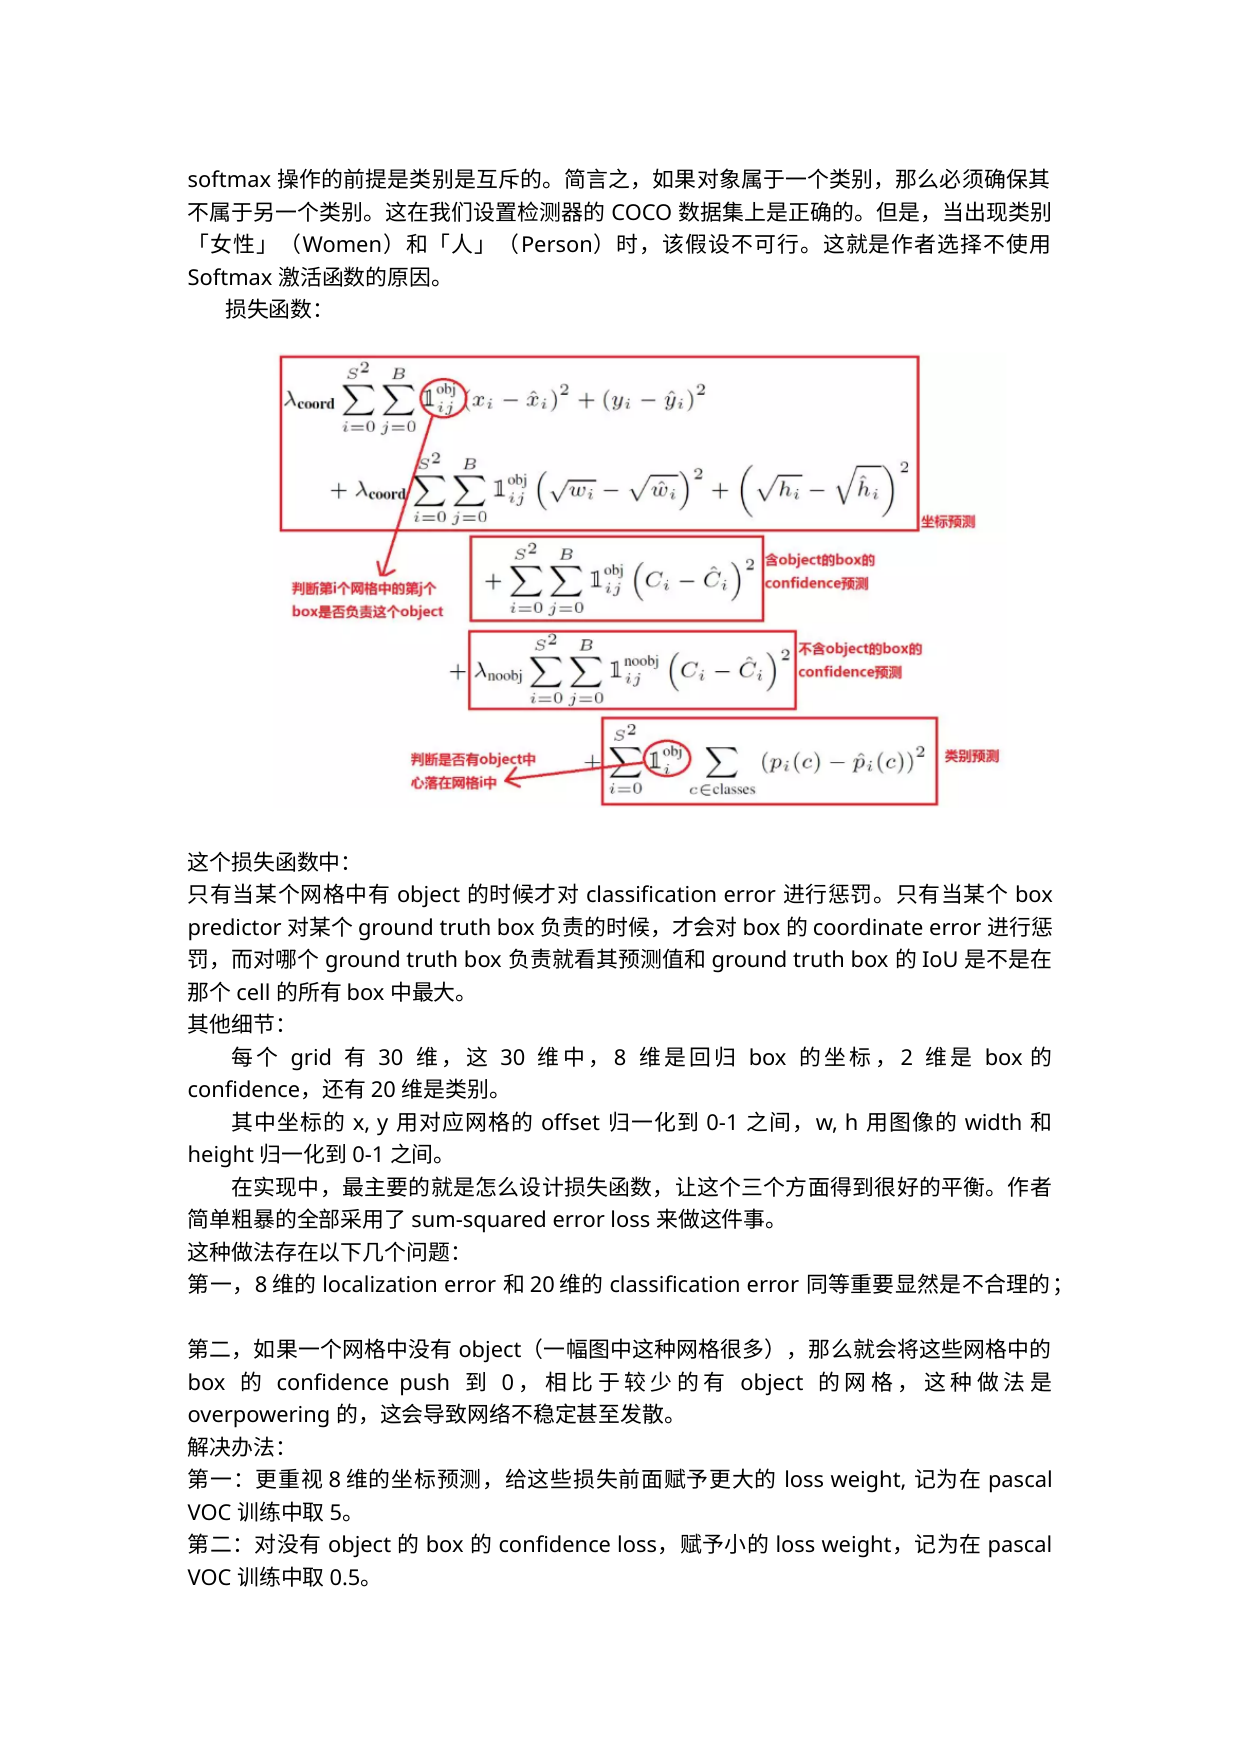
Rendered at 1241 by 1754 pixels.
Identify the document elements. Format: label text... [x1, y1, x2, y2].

text 第一：更重视8维的坐标预测，给这些损失前面赋予更大的 loss weight, 记为在 pascal VOC 训练中取 5。 [187, 1462, 1053, 1527]
text 其他细节： [187, 1007, 1053, 1039]
text 这个损失函数中： [187, 844, 1053, 877]
picture [225, 324, 1091, 833]
text 在实现中，最主要的就是怎么设计损失函数，让这个三个方面得到很好的平衡。作者简单粗暴的全部采用了 sum-squared error loss 来做这件事。 [187, 1169, 1053, 1234]
text 损失函数： [187, 292, 1053, 324]
text 这种做法存在以下几个问题： 第一，8维的 localization error 和20维的 classification error 同等重要显然是不合理的； 第二，如果一个网格中没有 object（一幅图中这种网格很多），那么就会将这些网格中的 box 的 confidence push 到 0，相比于较少的有 object 的网格，这种做法是 overpowering 的，这会导致网络不稳定甚至发散。 [187, 1234, 1053, 1429]
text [187, 162, 1053, 292]
text 解决办法： [187, 1429, 1053, 1462]
text 只有当某个网格中有 object 的时候才对 classification error 进行惩罚。只有当某个 box predictor 对某个 ground truth box 负责的时候，才会对 box 的 coordinate error 进行惩罚，而对哪个 ground truth box 负责就看其预测值和 ground truth box 的 IoU 是不是在那个 cell 的所有 box 中最大。 [187, 877, 1053, 1007]
text 每个 grid 有 30 维，这 30 维中，8 维是回归 box 的坐标，2 维是 box的 confidence，还有 20 维是类别。 [187, 1039, 1053, 1104]
text 第二：对没有 object 的 box 的 confidence loss，赋予小的 loss weight，记为在 pascal VOC 训练中取 0.5。 [187, 1527, 1053, 1592]
text 其中坐标的 x, y 用对应网格的 offset 归一化到 0-1 之间，w, h 用图像的 width 和 height 归一化到 0-1 之间。 [187, 1104, 1053, 1169]
